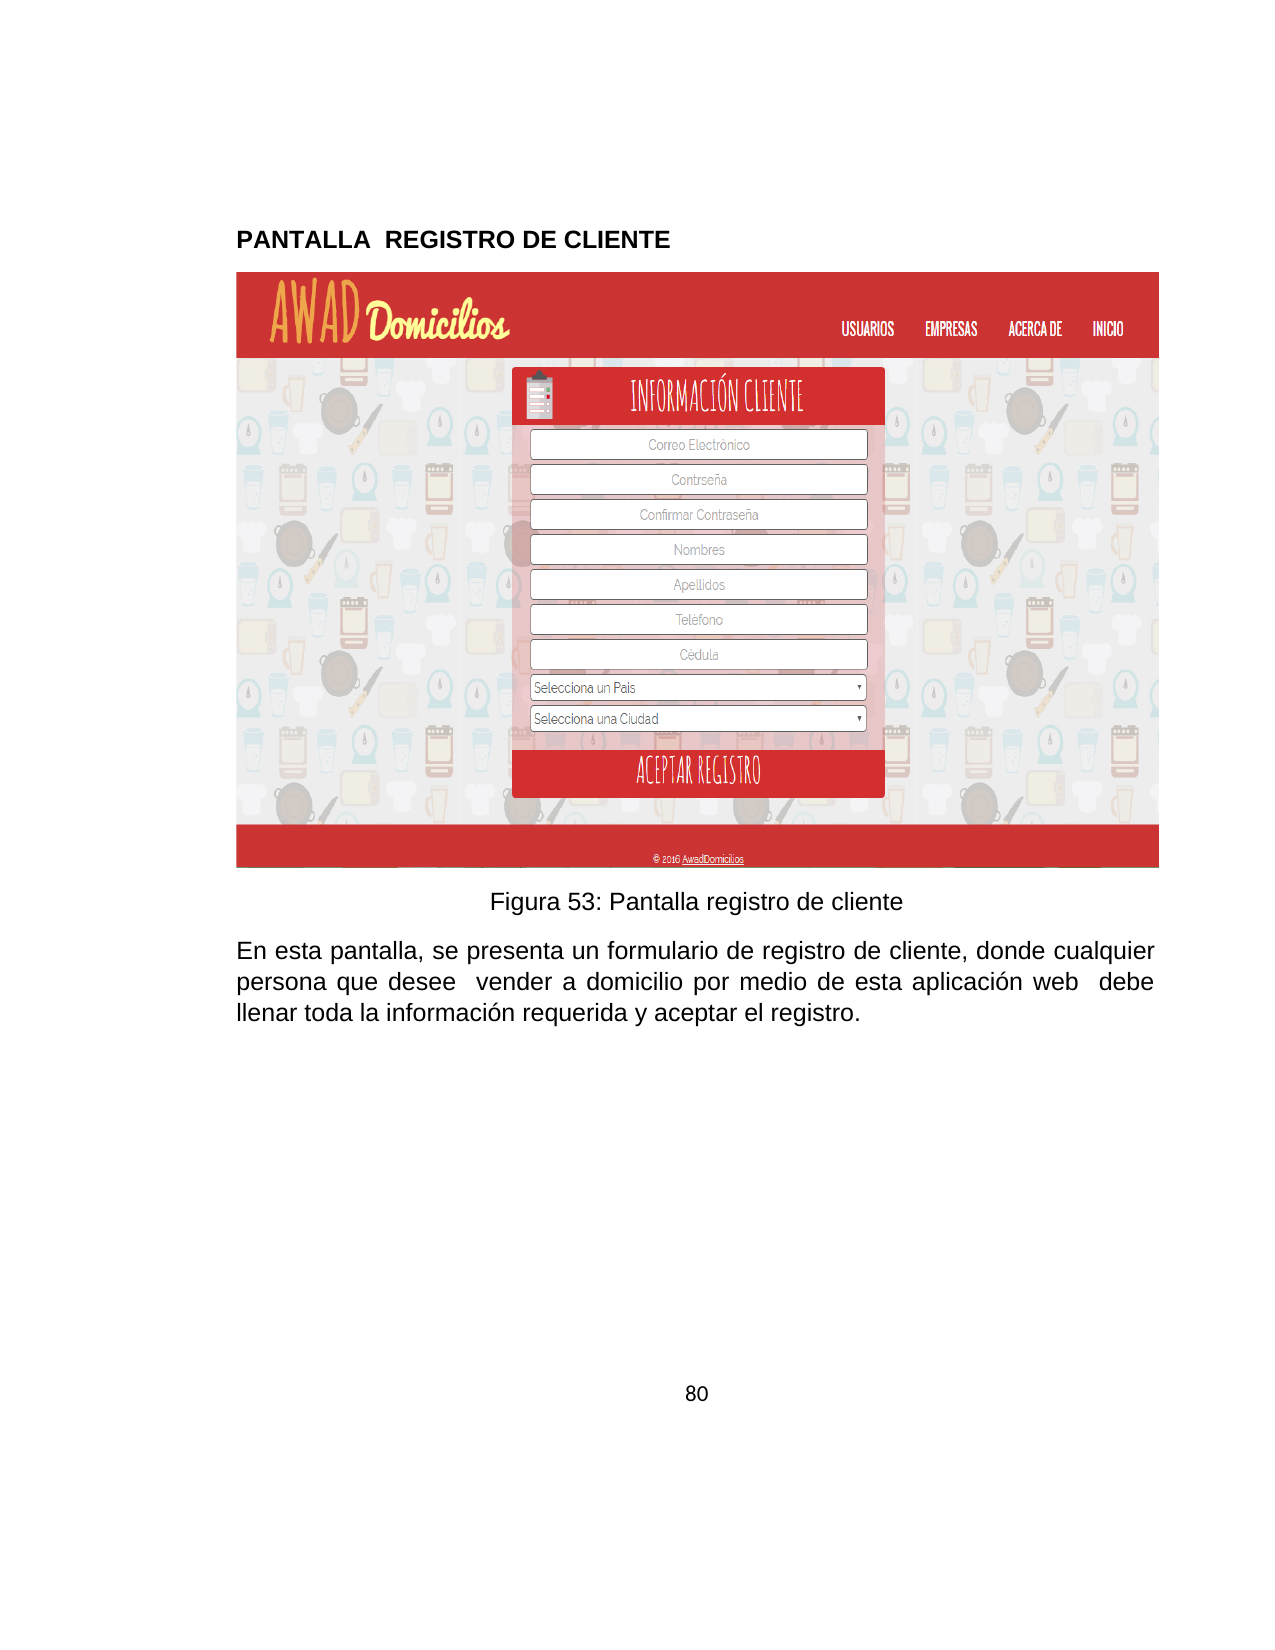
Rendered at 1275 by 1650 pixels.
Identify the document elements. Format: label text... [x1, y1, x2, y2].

picture [236, 272, 1159, 868]
text PANTALLA REGISTRO DE CLIENTE [236, 225, 1157, 254]
text Figura 53: Pantalla registro de cliente [236, 887, 1157, 916]
text En esta pantalla, se presenta un formulario de registro de cliente, donde cualquier persona que desee vender a domicilio por medio de esta aplicación web debe llenar toda la información requerida y aceptar el registro. [236, 936, 1157, 1027]
